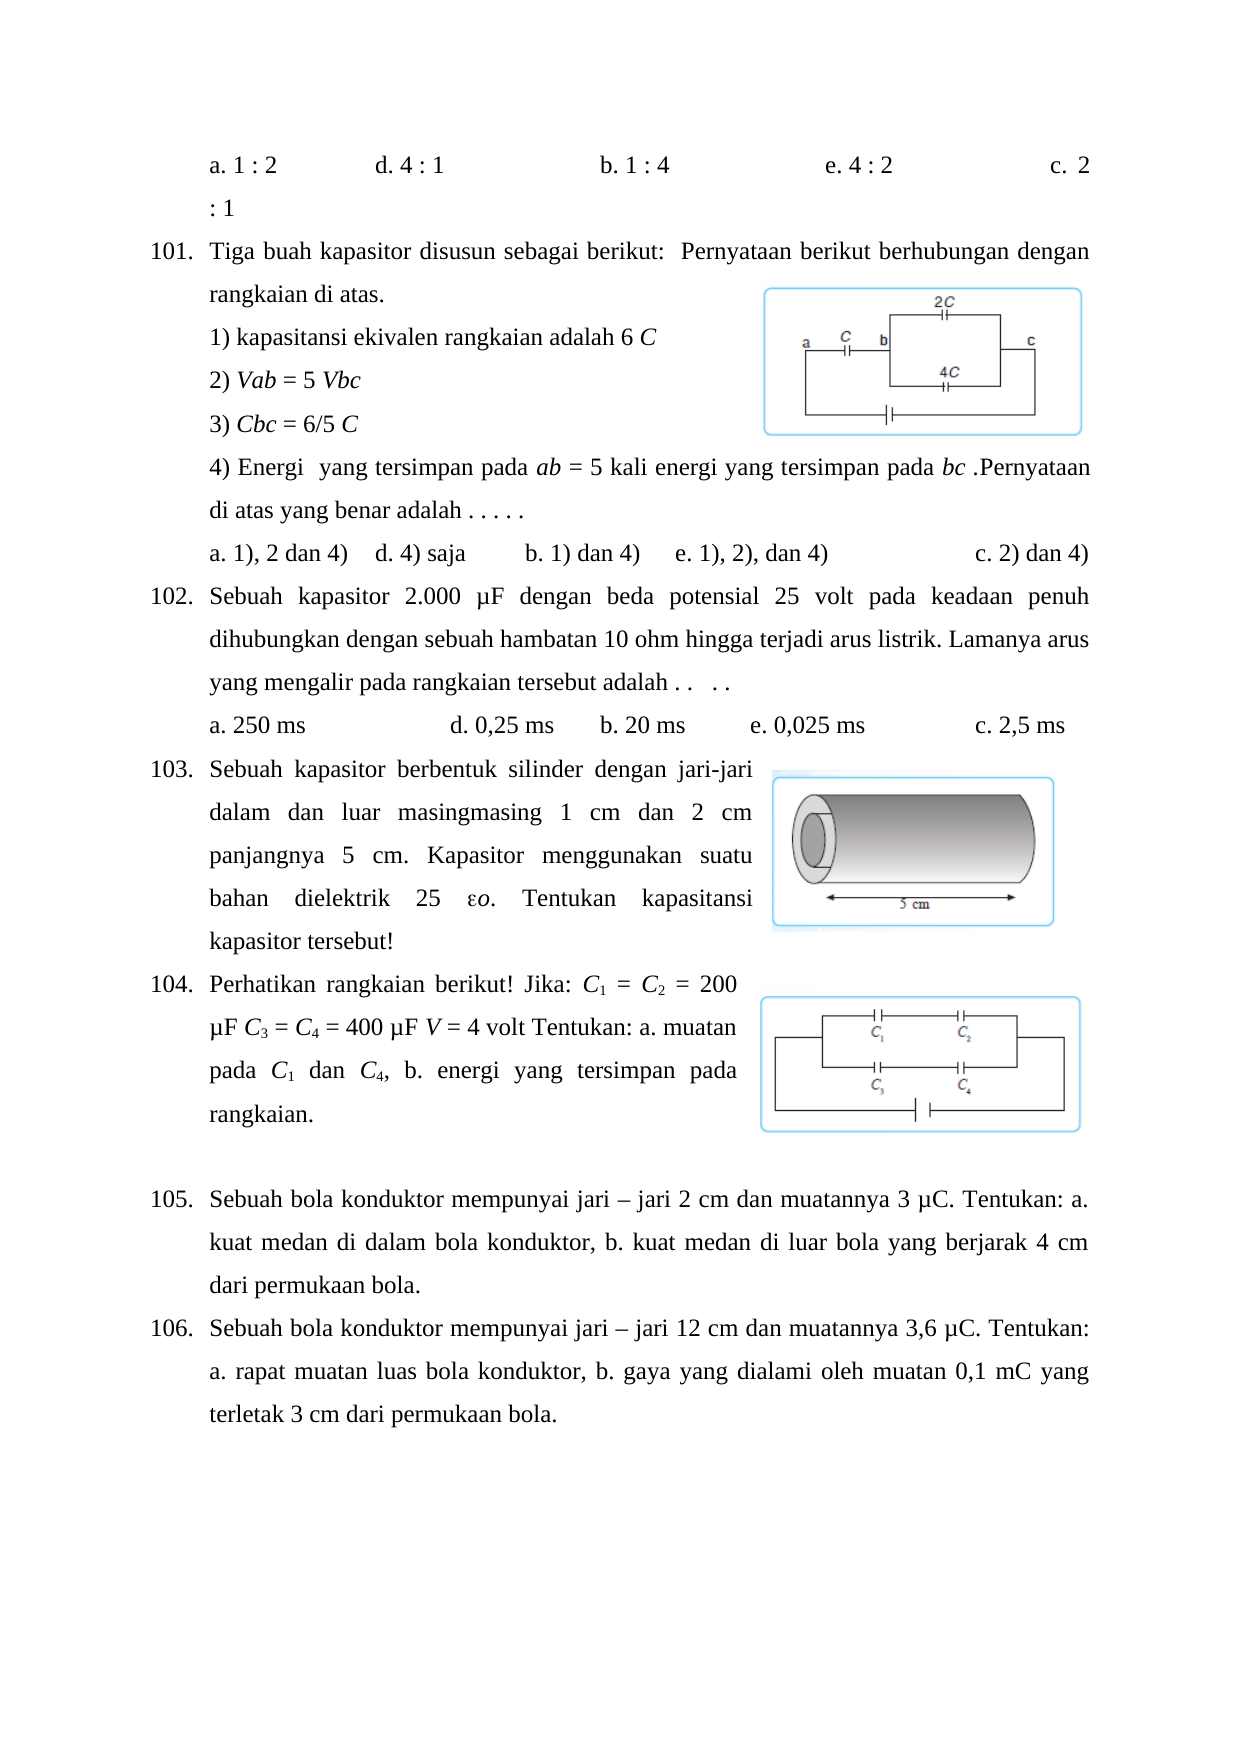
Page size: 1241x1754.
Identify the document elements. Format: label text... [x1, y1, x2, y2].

picture [756, 987, 1088, 1136]
list Tiga buah kapasitor disusun sebagai berikut: Pernyataan berikut berhubungan dengan rangkaian di atas. [150, 236, 1090, 308]
text 4) Energi yang tersimpan pada ab = 5 kali energi yang tersimpan pada bc .Pernyataan di atas yang benar adalah . . . . . [209, 452, 1090, 524]
list Sebuah kapasitor 2.000 µF dengan beda potensial 25 volt pada keadaan penuh dihubungkan dengan sebuah hambatan 10 ohm hingga terjadi arus listrik. Lamanya arus yang mengalir pada rangkaian tersebut adalah . . . . [150, 581, 1090, 696]
text a. 1 : 2 d. 4 : 1 b. 1 : 4 e. 4 : 2 c. 2 : 1 [209, 150, 1090, 222]
text 3) Cbc = 6/5 C [209, 409, 757, 437]
text 1) kapasitansi ekivalen rangkaian adalah 6 C [209, 322, 757, 351]
text a. 250 ms d. 0,25 ms b. 20 ms e. 0,025 ms c. 2,5 ms [209, 711, 1090, 739]
picture [757, 282, 1090, 443]
list Sebuah bola konduktor mempunyai jari – jari 12 cm dan muatannya 3,6 µC. Tentukan: a. rapat muatan luas bola konduktor, b. gaya yang dialami oleh muatan 0,1 mC yang terletak 3 cm dari permukaan bola. [150, 1313, 1090, 1428]
text a. 1), 2 dan 4) d. 4) saja b. 1) dan 4) e. 1), 2), dan 4) c. 2) dan 4) [150, 538, 1090, 567]
list Sebuah bola konduktor mempunyai jari – jari 2 cm dan muatannya 3 µC. Tentukan: a. kuat medan di dalam bola konduktor, b. kuat medan di luar bola yang berjarak 4 cm dari permukaan bola. [150, 1184, 1090, 1299]
text 2) Vab = 5 Vbc [209, 366, 757, 394]
list Sebuah kapasitor berbentuk silinder dengan jari-jari dalam dan luar masingmasing 1 cm dan 2 cm panjangnya 5 cm. Kapasitor menggunakan suatu bahan dielektrik 25 o. Tentukan kapasitansi kapasitor tersebut! [150, 754, 1090, 955]
picture [771, 770, 1061, 932]
